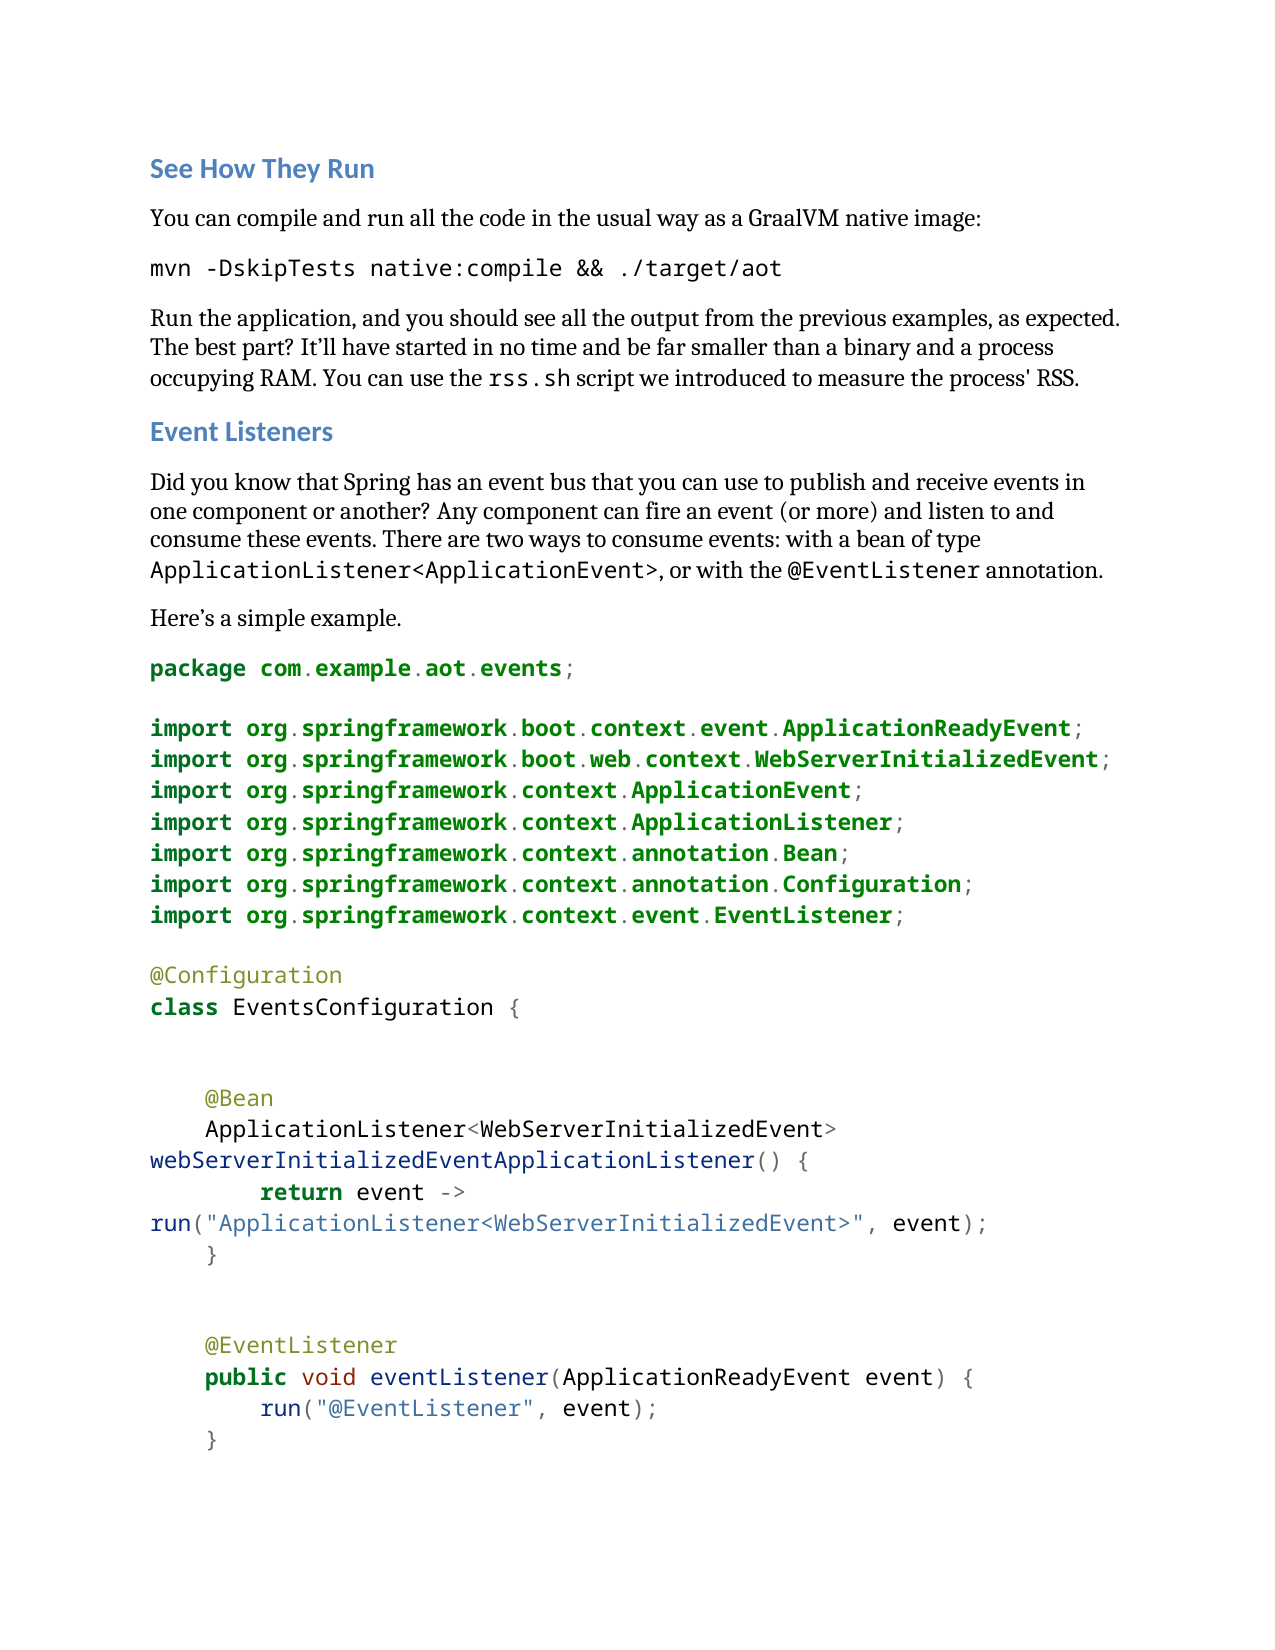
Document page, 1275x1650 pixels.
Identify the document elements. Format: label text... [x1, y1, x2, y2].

text Did you know that Spring has an event bus that you can use to publish and receive events in one component or another? Any component can fire an event (or more) and listen to and consume these events. There are two ways to consume events: with a bean of type ApplicationListener<ApplicationEvent>, or with the @EventListener annotation. [150, 468, 1125, 585]
text mvn -DskipTests native:compile && ./target/aot [150, 252, 1125, 283]
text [150, 652, 1125, 1483]
text You can compile and run all the code in the usual way as a GraalVM native image: [150, 204, 1125, 233]
text Run the application, and you should see all the output from the previous examples, as expected. The best part? It’ll have started in no time and be far smaller than a binary and a process occupying RAM. You can use the rss.sh script we introduced to measure the process' RSS. [150, 304, 1125, 393]
text Here’s a simple example. [150, 604, 1125, 633]
subtitle See How They Run [150, 150, 1125, 186]
subtitle Event Listeners [150, 413, 1125, 449]
